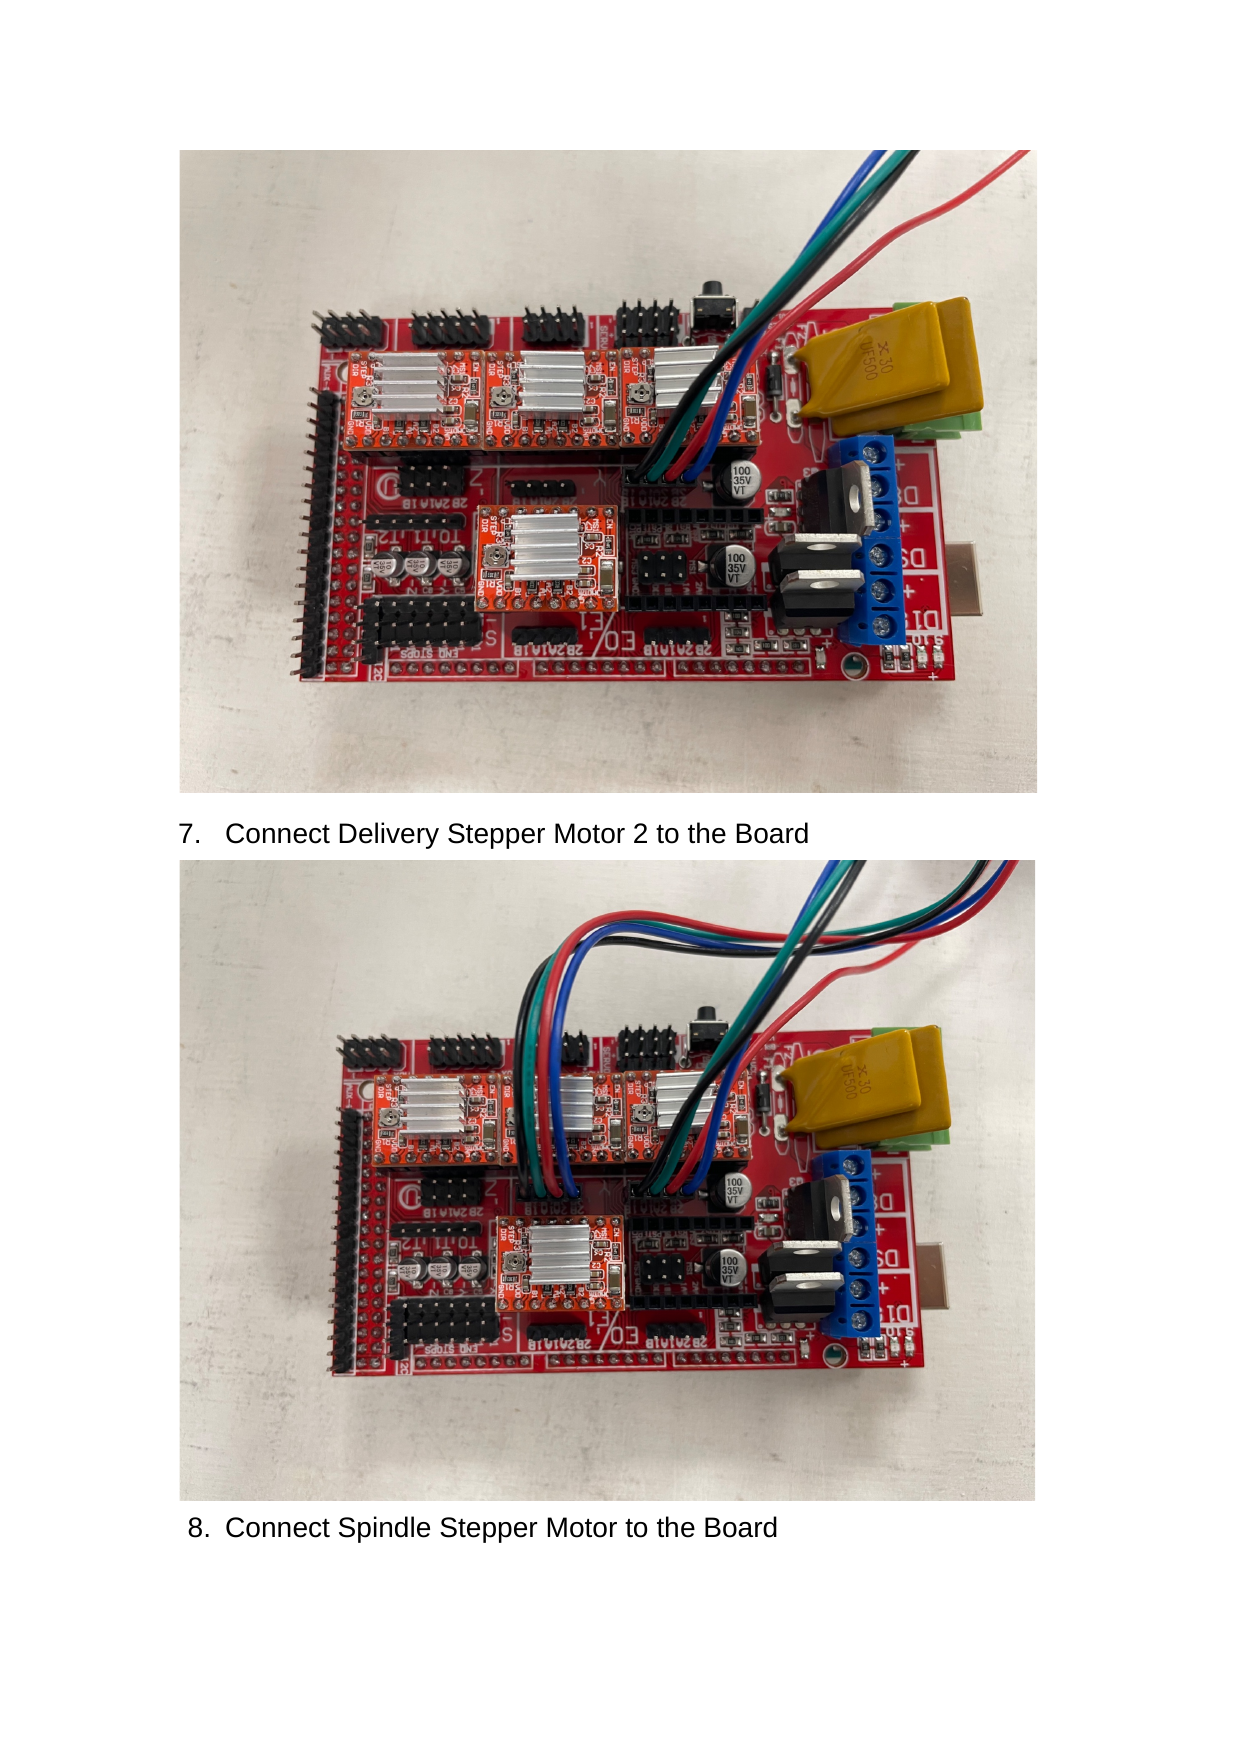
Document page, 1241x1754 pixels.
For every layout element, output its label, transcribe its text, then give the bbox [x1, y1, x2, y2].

picture [179, 150, 1038, 793]
picture [179, 860, 1035, 1501]
list Connect Spindle Stepper Motor to the Board [187, 1511, 1090, 1543]
